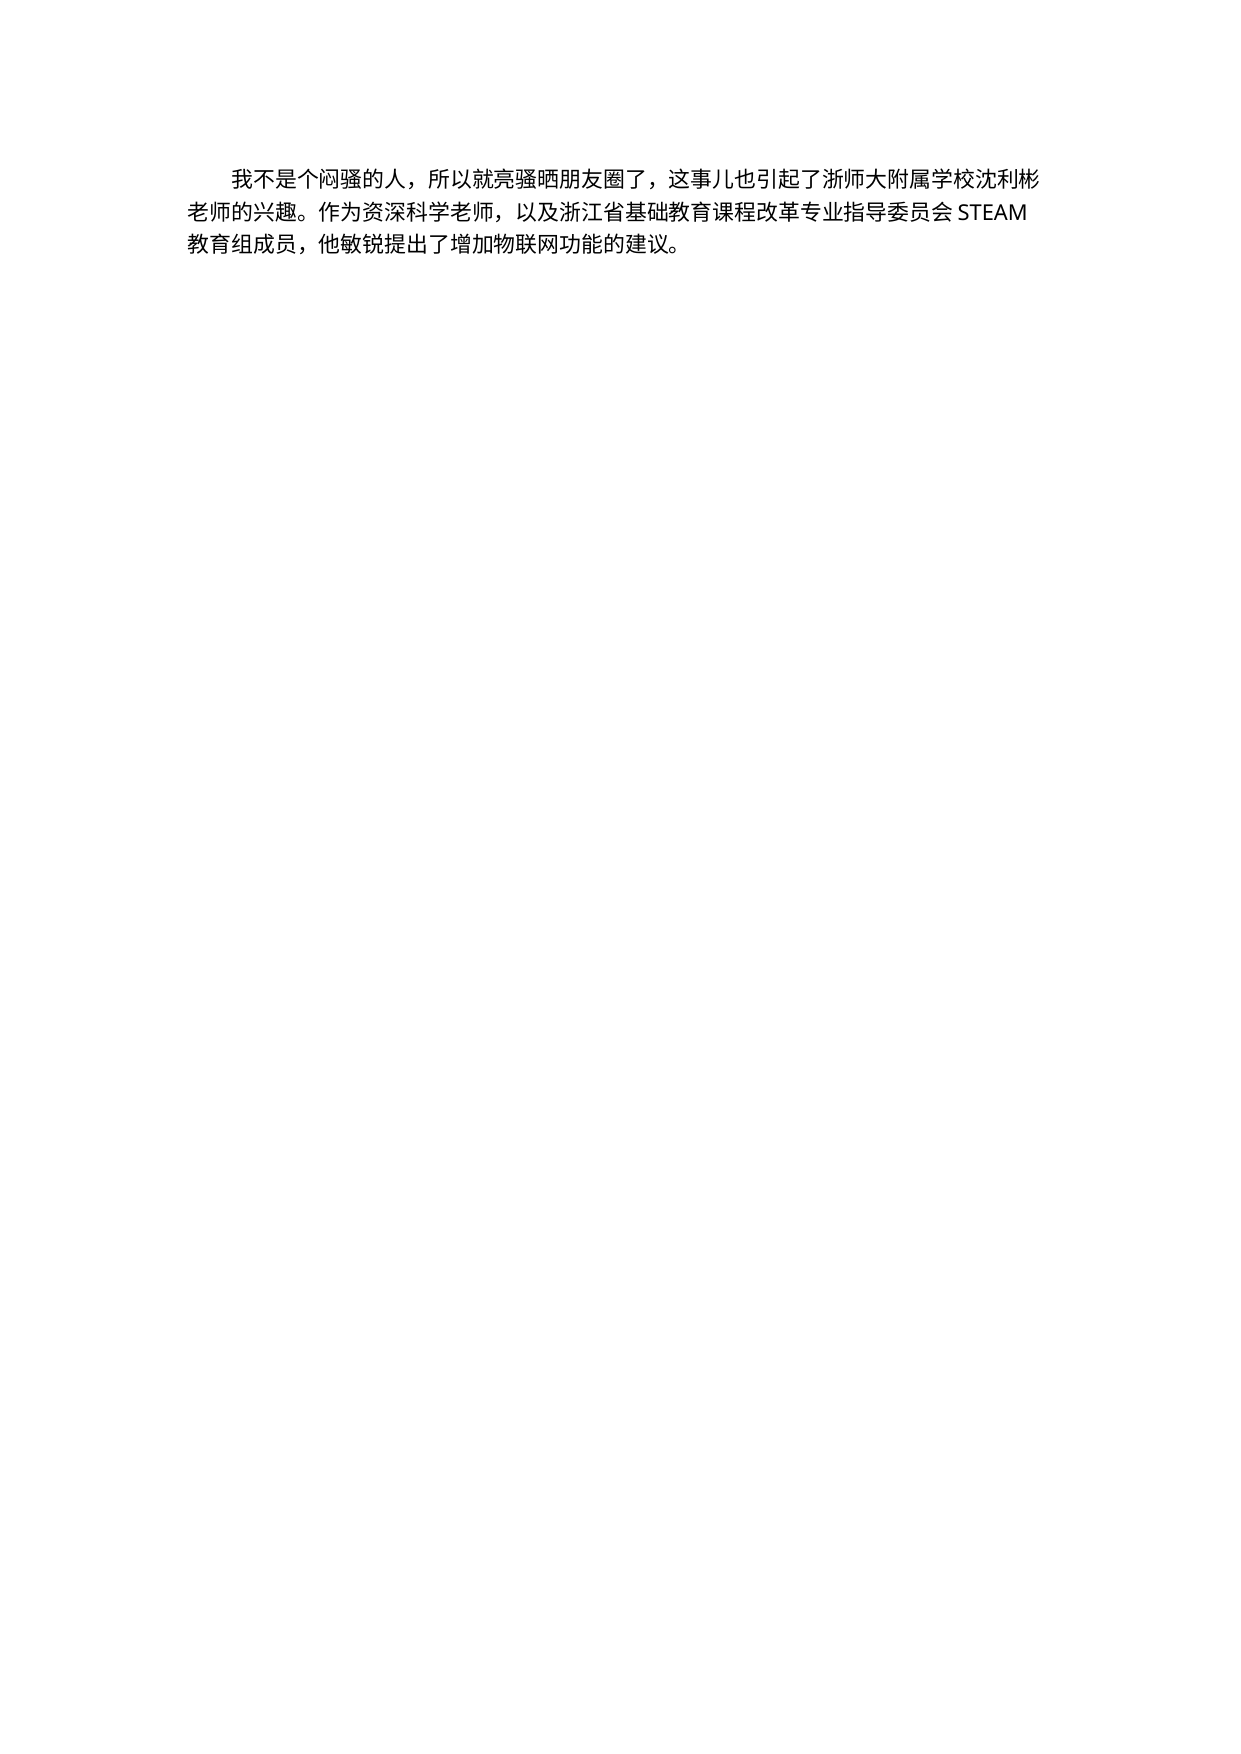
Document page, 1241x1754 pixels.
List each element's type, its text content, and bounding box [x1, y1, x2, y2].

text 我不是个闷骚的人，所以就亮骚晒朋友圈了，这事儿也引起了浙师大附属学校沈利彬老师的兴趣。作为资深科学老师，以及浙江省基础教育课程改革专业指导委员会STEAM教育组成员，他敏锐提出了增加物联网功能的建议。 [187, 162, 1053, 259]
